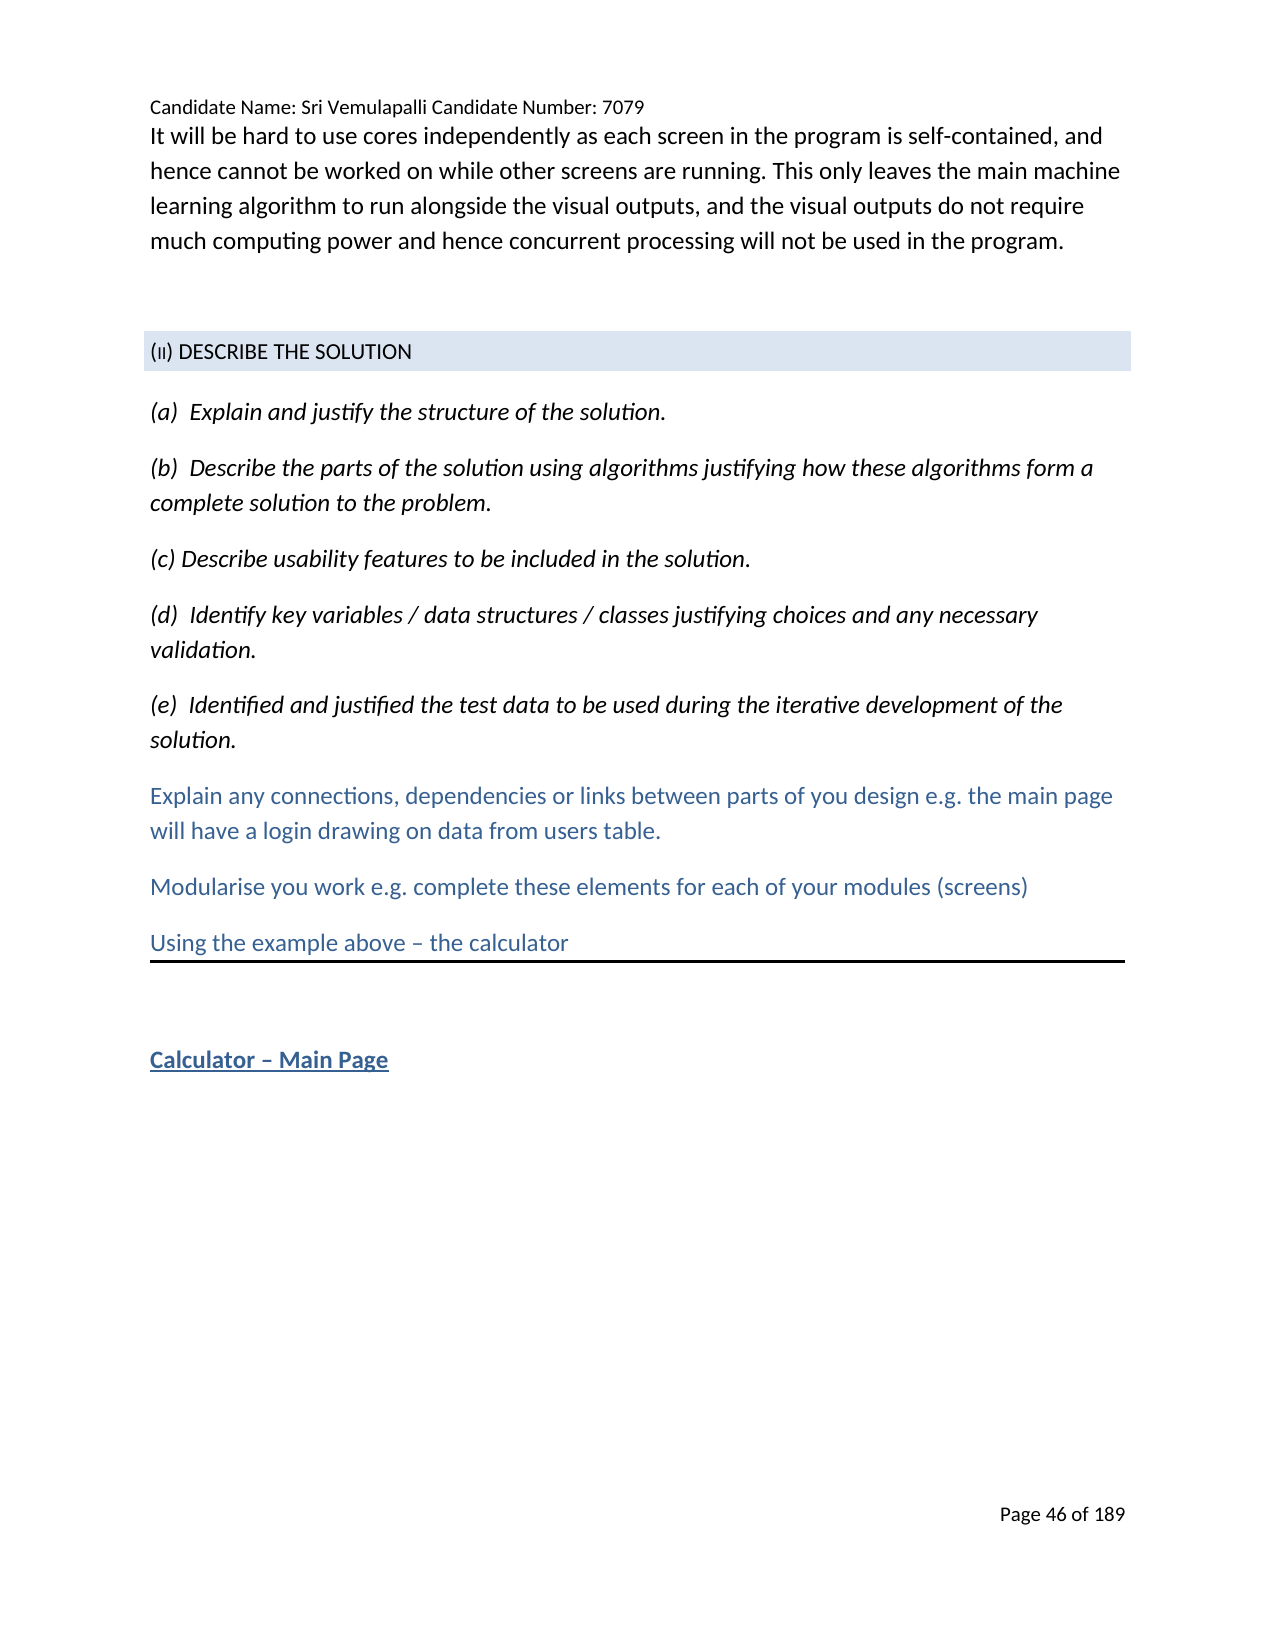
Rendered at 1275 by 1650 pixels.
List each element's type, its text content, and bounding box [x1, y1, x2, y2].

text It will be hard to use cores independently as each screen in the program is self-contained, and hence cannot be worked on while other screens are running. This only leaves the main machine learning algorithm to run alongside the visual outputs, and the visual outputs do not require much computing power and hence concurrent processing will not be used in the program. [150, 120, 1125, 256]
text Explain any connections, dependencies or links between parts of you design e.g. the main page will have a login drawing on data from users table. [150, 781, 1125, 846]
subtitle (ii) DESCRIBE THE SOLUTION [150, 337, 1125, 365]
text Modularise you work e.g. complete these elements for each of your modules (screens) [150, 871, 1125, 902]
text (c) Describe usability features to be included in the solution. [150, 543, 1125, 573]
text Calculator – Main Page [150, 1044, 1125, 1074]
text Using the example above – the calculator [150, 927, 1125, 960]
text (b) Describe the parts of the solution using algorithms justifying how these algorithms form a complete solution to the problem. [150, 452, 1125, 518]
text (d) Identify key variables / data structures / classes justifying choices and any necessary validation. [150, 599, 1125, 664]
text (e) Identified and justified the test data to be used during the iterative development of the solution. [150, 690, 1125, 755]
text (a) Explain and justify the structure of the solution. [150, 396, 1125, 427]
